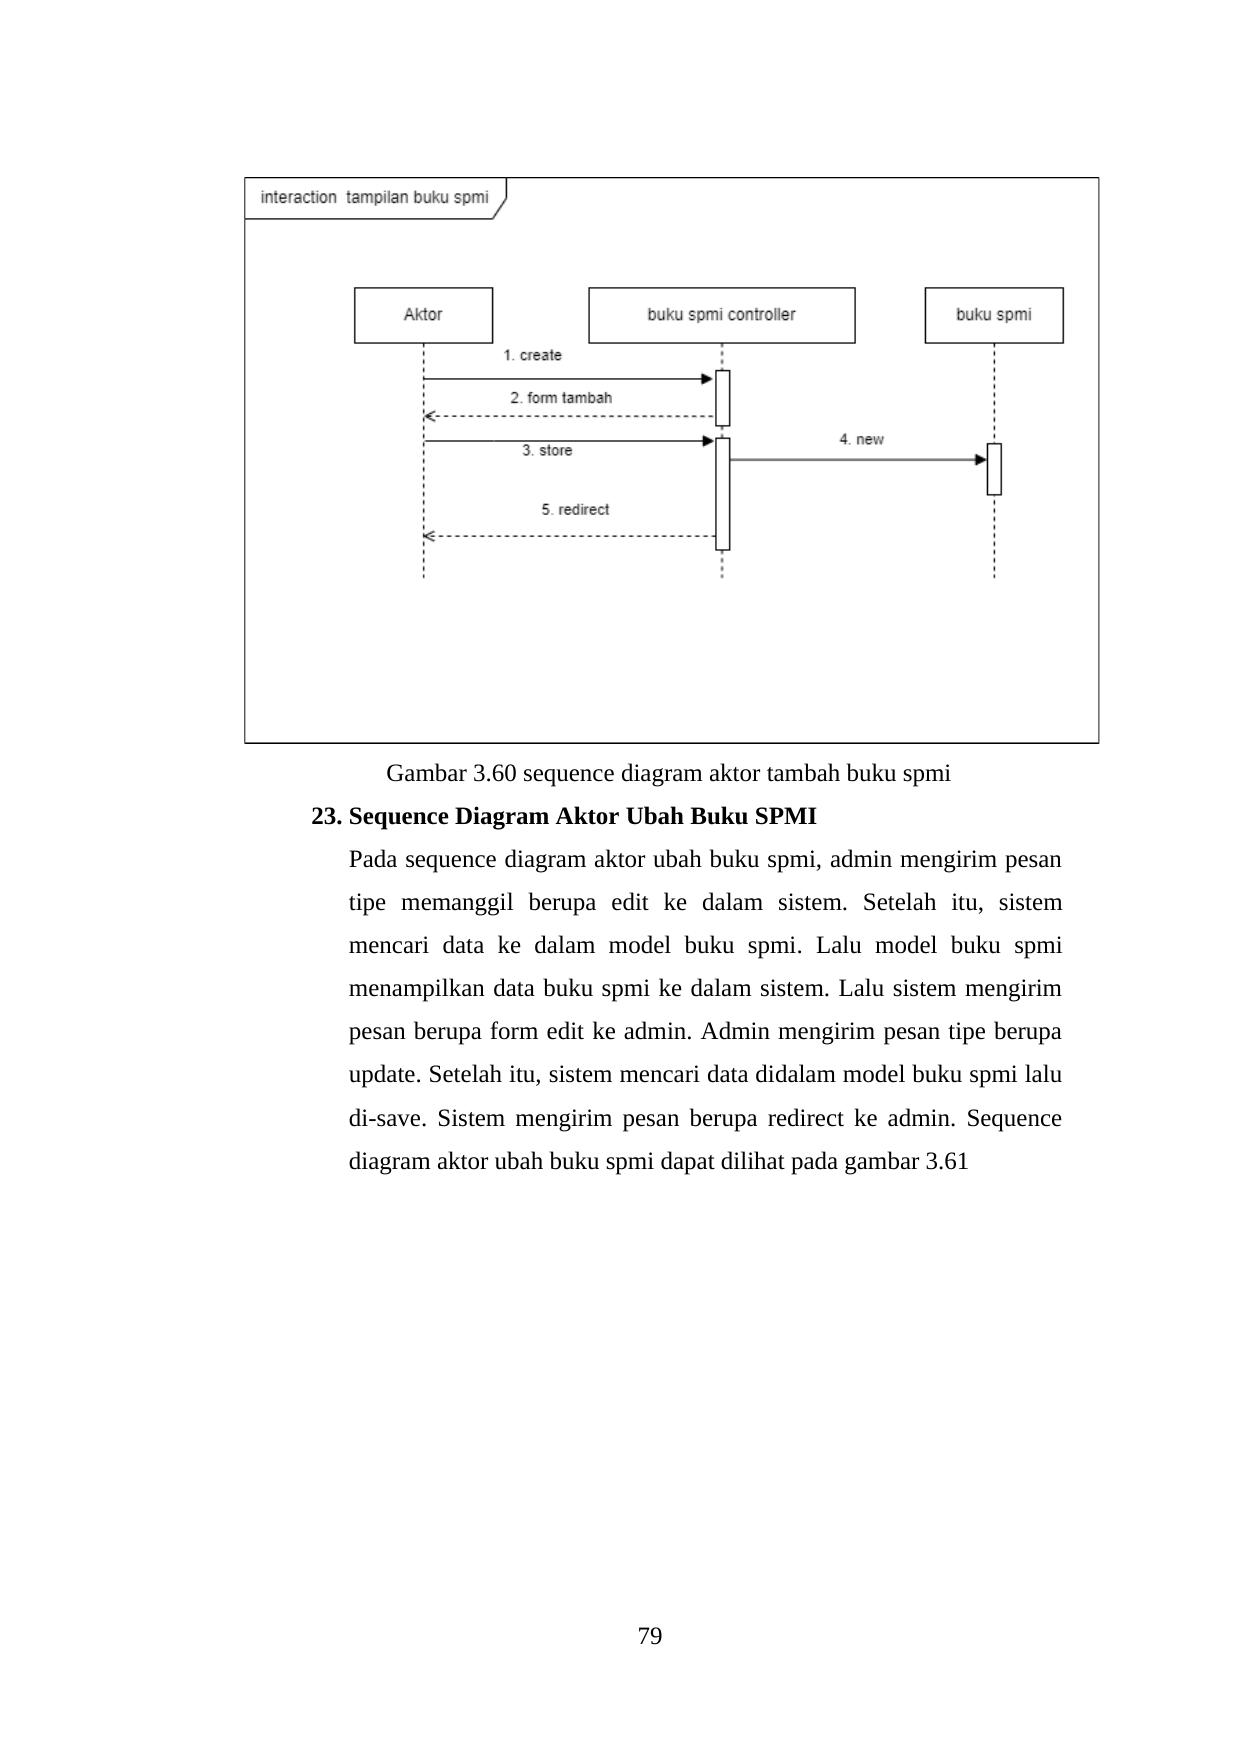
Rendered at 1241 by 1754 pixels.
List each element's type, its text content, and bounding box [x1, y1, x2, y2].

list Sequence Diagram Aktor Ubah Buku SPMI [311, 801, 1063, 829]
picture [244, 177, 1100, 744]
list Pada sequence diagram aktor ubah buku spmi, admin mengirim pesan tipe memanggil berupa edit ke dalam sistem. Setelah itu, sistem mencari data ke dalam model buku spmi. Lalu model buku spmi menampilkan data buku spmi ke dalam sistem. Lalu sistem mengirim pesan berupa form edit ke admin. Admin mengirim pesan tipe berupa update. Setelah itu, sistem mencari data didalam model buku spmi lalu di-save. Sistem mengirim pesan berupa redirect ke admin. Sequence diagram aktor ubah buku spmi dapat dilihat pada gambar 3.61 [349, 844, 1063, 1174]
list Gambar 3.60 sequence diagram aktor tambah buku spmi [349, 744, 1063, 786]
